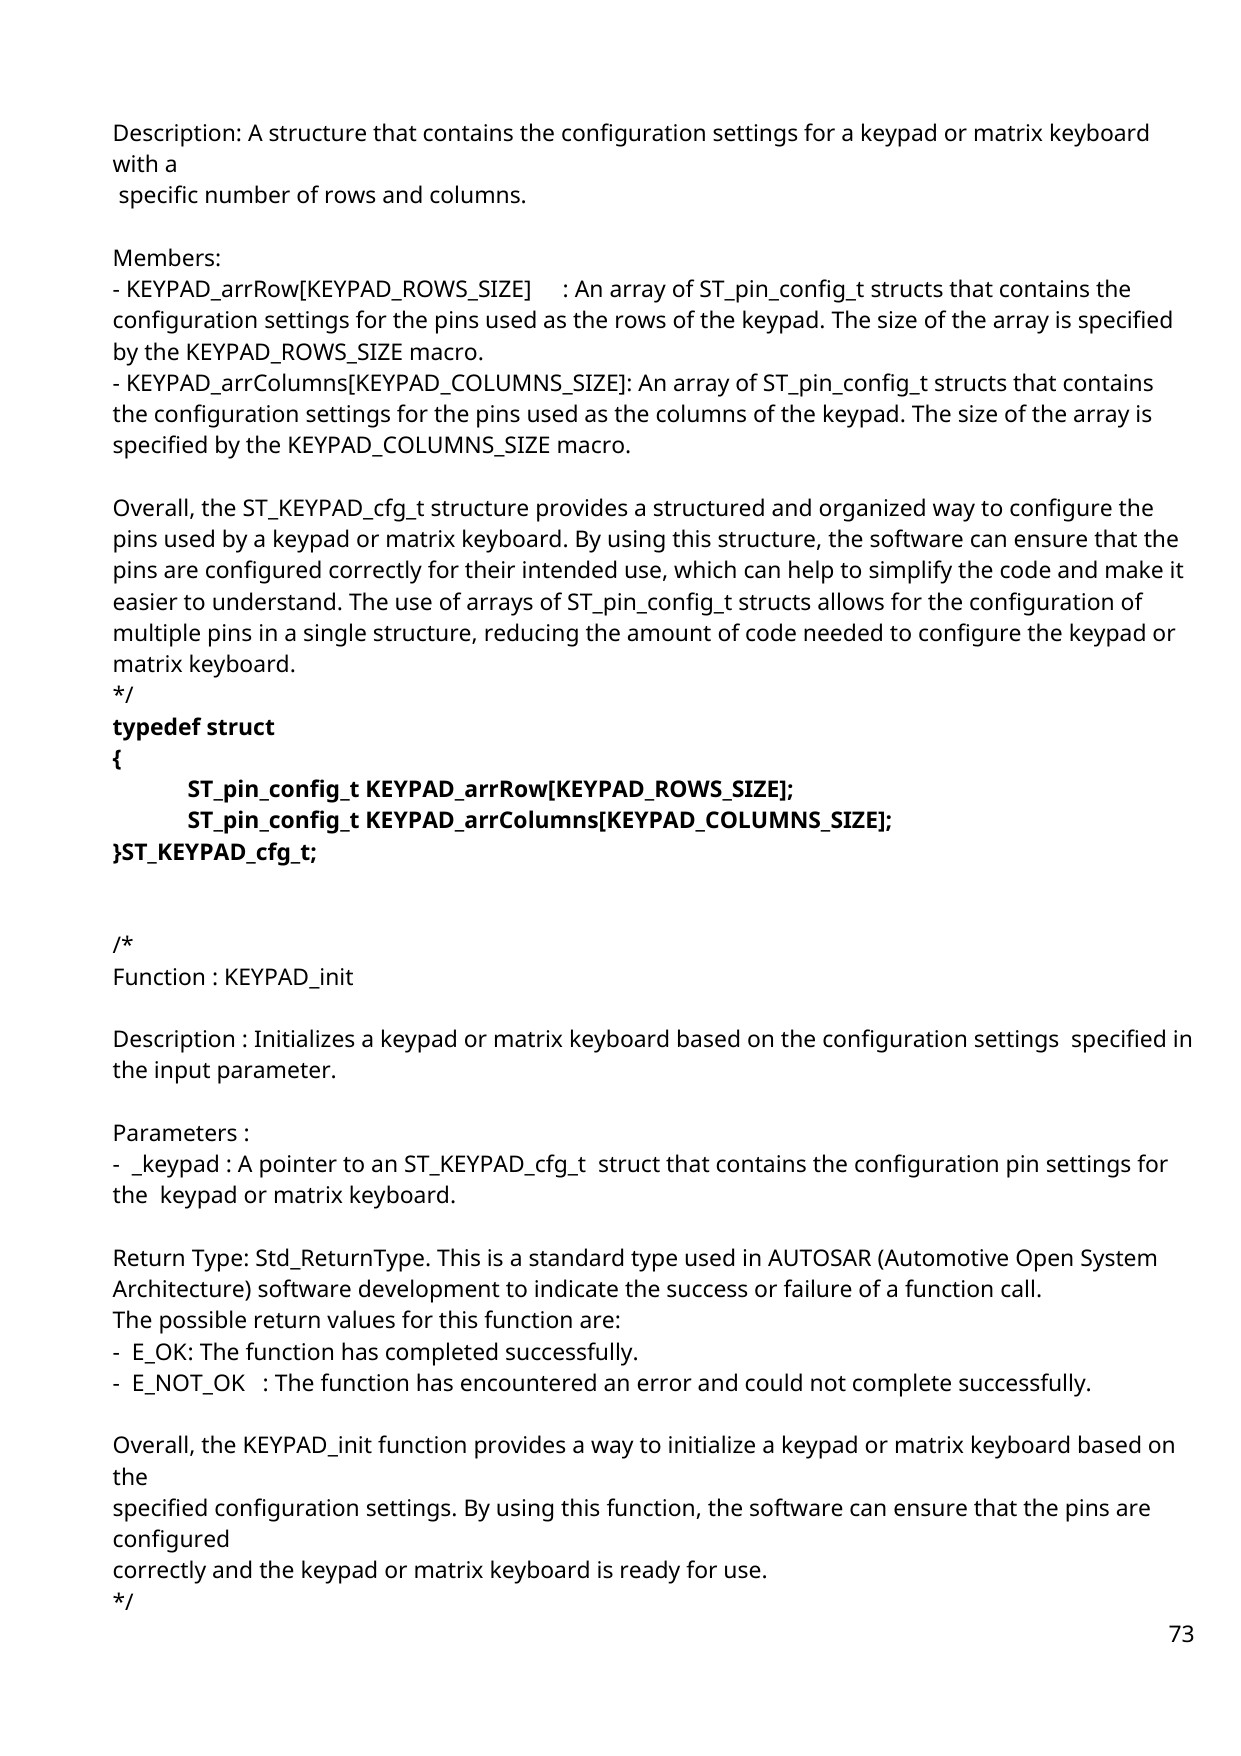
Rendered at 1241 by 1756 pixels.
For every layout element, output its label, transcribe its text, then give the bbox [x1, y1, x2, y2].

text The possible return values for this function are: [112, 1304, 1194, 1335]
text Description: A structure that contains the configuration settings for a keypad or matrix keyboard with a [112, 117, 1194, 179]
text - KEYPAD_arrColumns[KEYPAD_COLUMNS_SIZE]: An array of ST_pin_config_t structs that contains the configuration settings for the pins used as the columns of the keypad. The size of the array is specified by the KEYPAD_COLUMNS_SIZE macro. [112, 367, 1194, 460]
text typedef struct [112, 710, 1194, 742]
text Description : Initializes a keypad or matrix keyboard based on the configuration settings specified in the input parameter. [112, 1023, 1194, 1085]
text */ [112, 679, 1194, 710]
text ST_pin_config_t KEYPAD_arrColumns[KEYPAD_COLUMNS_SIZE]; [112, 804, 1194, 835]
text specific number of rows and columns. [112, 179, 1194, 210]
text correctly and the keypad or matrix keyboard is ready for use. [112, 1554, 1194, 1585]
text */ [112, 1585, 1194, 1617]
text { [112, 742, 1194, 773]
text }ST_KEYPAD_cfg_t; [112, 835, 1194, 867]
text - _keypad : A pointer to an ST_KEYPAD_cfg_t struct that contains the configuration pin settings for the keypad or matrix keyboard. [112, 1148, 1194, 1210]
text Function : KEYPAD_init [112, 960, 1194, 992]
text specified configuration settings. By using this function, the software can ensure that the pins are configured [112, 1492, 1194, 1554]
text - E_NOT_OK : The function has encountered an error and could not complete successfully. [112, 1367, 1194, 1398]
text Overall, the KEYPAD_init function provides a way to initialize a keypad or matrix keyboard based on the [112, 1429, 1194, 1492]
text Return Type: Std_ReturnType. This is a standard type used in AUTOSAR (Automotive Open System Architecture) software development to indicate the success or failure of a function call. [112, 1242, 1194, 1304]
text - KEYPAD_arrRow[KEYPAD_ROWS_SIZE] : An array of ST_pin_config_t structs that contains the configuration settings for the pins used as the rows of the keypad. The size of the array is specified by the KEYPAD_ROWS_SIZE macro. [112, 273, 1194, 367]
text - E_OK : The function has completed successfully. [112, 1335, 1194, 1367]
text /* [112, 929, 1194, 960]
text ST_pin_config_t KEYPAD_arrRow[KEYPAD_ROWS_SIZE]; [112, 773, 1194, 804]
text Members: [112, 242, 1194, 273]
text Overall, the ST_KEYPAD_cfg_t structure provides a structured and organized way to configure the pins used by a keypad or matrix keyboard. By using this structure, the software can ensure that the pins are configured correctly for their intended use, which can help to simplify the code and make it easier to understand. The use of arrays of ST_pin_config_t structs allows for the configuration of multiple pins in a single structure, reducing the amount of code needed to configure the keypad or matrix keyboard. [112, 492, 1194, 679]
text Parameters : [112, 1117, 1194, 1148]
